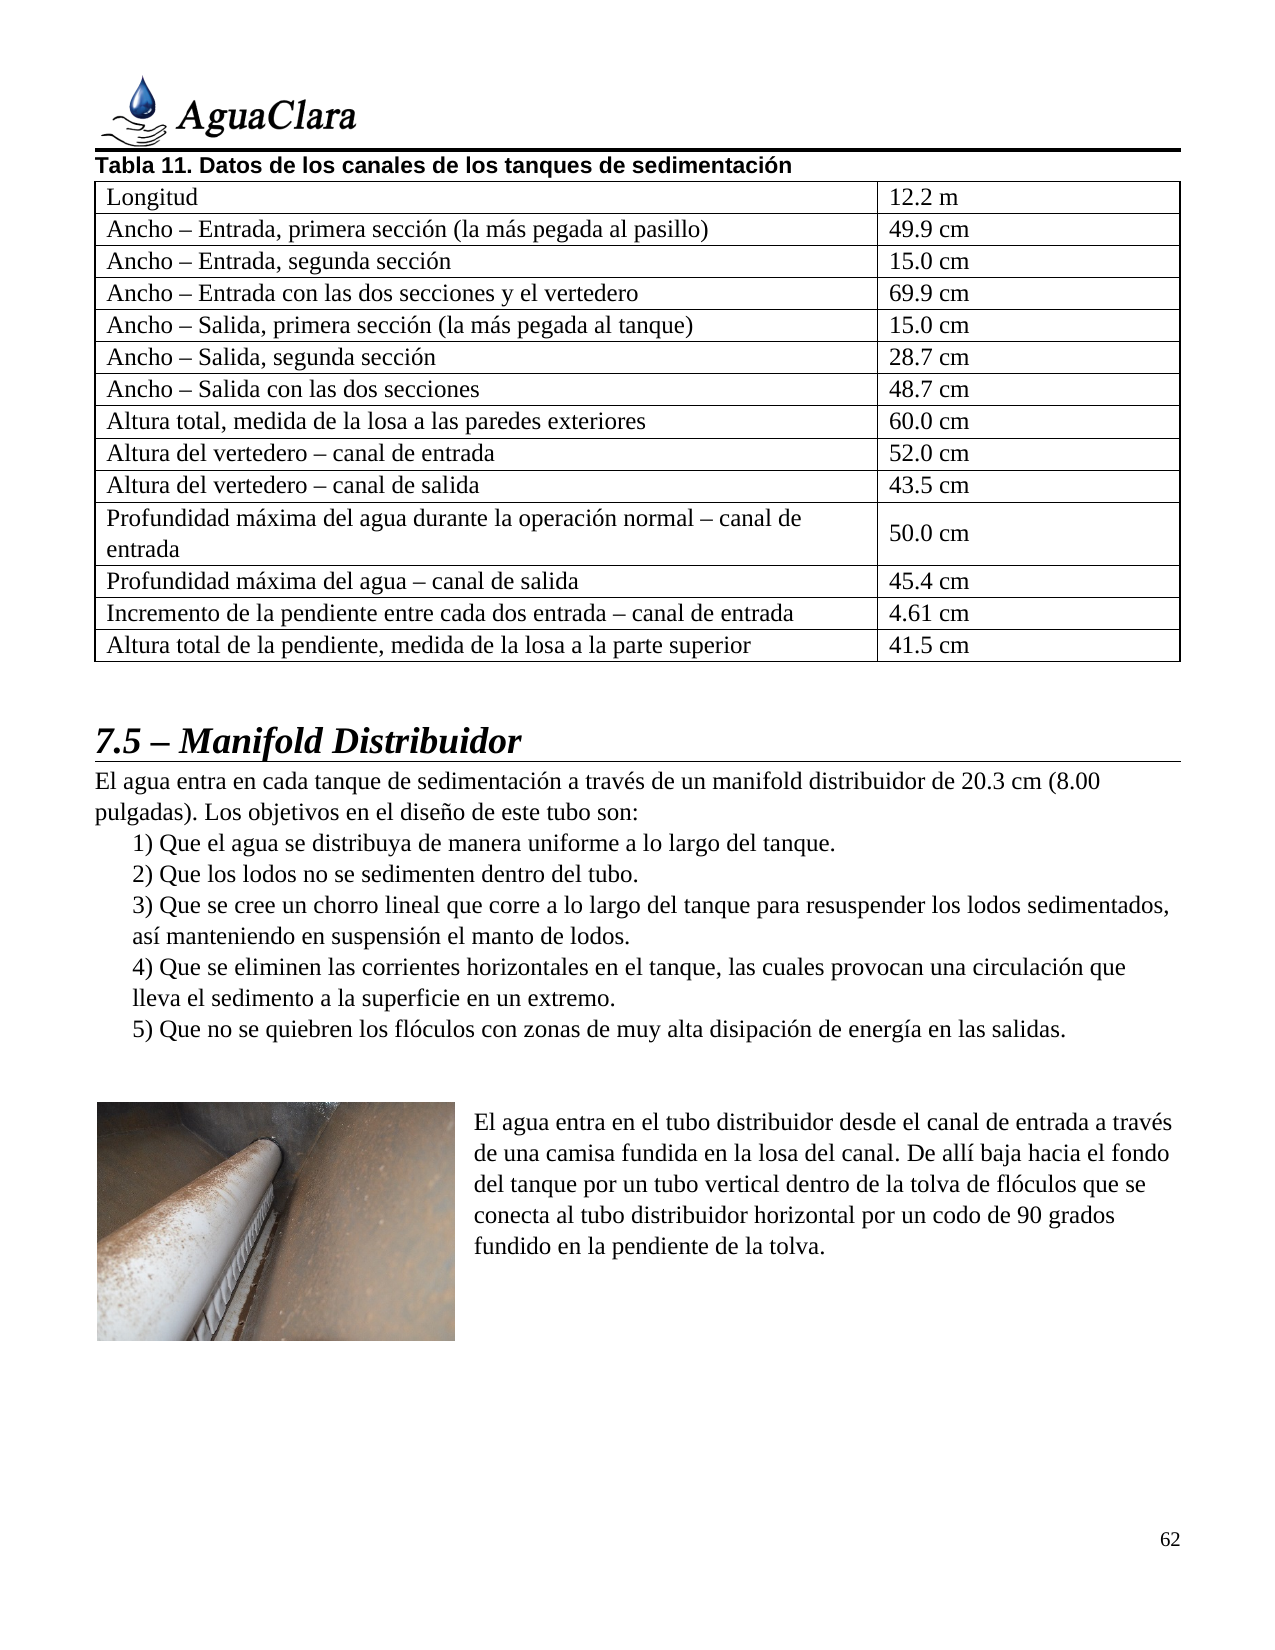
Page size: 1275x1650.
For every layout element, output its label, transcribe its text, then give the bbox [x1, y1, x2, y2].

text 3) Que se cree un chorro lineal que corre a lo largo del tanque para resuspender los lodos sedimentados, así manteniendo en suspensión el manto de lodos. [132, 890, 1181, 950]
table_cell 4.61 cm [878, 598, 1179, 629]
table_cell 50.0 cm [878, 503, 1179, 565]
table_cell Incremento de la pendiente entre cada dos entrada – canal de entrada [96, 598, 877, 629]
table_cell Altura total de la pendiente, medida de la losa a la parte superior [96, 630, 877, 661]
table_cell 41.5 cm [878, 630, 1179, 661]
text 2) Que los lodos no se sedimenten dentro del tubo. [94, 859, 1181, 888]
table_cell 49.9 cm [878, 214, 1179, 245]
picture [94, 75, 373, 148]
table_cell 45.4 cm [878, 566, 1179, 597]
table_cell Ancho – Salida, segunda sección [96, 342, 877, 373]
text 5) Que no se quiebren los flóculos con zonas de muy alta disipación de energía en las salidas. [132, 1014, 1181, 1043]
table_cell Ancho – Salida, primera sección (la más pegada al tanque) [96, 310, 877, 341]
table_cell 60.0 cm [878, 406, 1179, 437]
table_header 12.2 m [878, 182, 1179, 213]
table_cell 15.0 cm [878, 246, 1179, 277]
table_cell 52.0 cm [878, 439, 1179, 469]
text El agua entra en cada tanque de sedimentación a través de un manifold distribuidor de 20.3 cm (8.00 pulgadas). Los objetivos en el diseño de este tubo son: [94, 766, 1181, 826]
table_cell Ancho – Entrada, segunda sección [96, 246, 877, 277]
table_cell Ancho – Entrada, primera sección (la más pegada al pasillo) [96, 214, 877, 245]
table_cell Profundidad máxima del agua – canal de salida [96, 566, 877, 597]
text Tabla 11. Datos de los canales de los tanques de sedimentación [94, 152, 1181, 179]
table_header Longitud [96, 182, 877, 213]
text 4) Que se eliminen las corrientes horizontales en el tanque, las cuales provocan una circulación que lleva el sedimento a la superficie en un extremo. [132, 952, 1181, 1012]
table_cell Ancho – Entrada con las dos secciones y el vertedero [96, 278, 877, 309]
table_cell Altura total, medida de la losa a las paredes exteriores [96, 406, 877, 437]
table_cell Altura del vertedero – canal de salida [96, 471, 877, 502]
table_cell Profundidad máxima del agua durante la operación normal – canal de entrada [96, 503, 877, 565]
subtitle – Manifold Distribuidor [94, 718, 1181, 762]
picture [97, 1102, 455, 1341]
table_cell Altura del vertedero – canal de entrada [96, 439, 877, 469]
table_cell 69.9 cm [878, 278, 1179, 309]
table_cell 48.7 cm [878, 374, 1179, 405]
table_cell 43.5 cm [878, 471, 1179, 502]
text El agua entra en el tubo distribuidor desde el canal de entrada a través de una camisa fundida en la losa del canal. De allí baja hacia el fondo del tanque por un tubo vertical dentro de la tolva de flóculos que se conecta al tubo distribuidor horizontal por un codo de 90 grados fundido en la pendiente de la tolva. [455, 1107, 1181, 1260]
table_cell 15.0 cm [878, 310, 1179, 341]
text 1) Que el agua se distribuya de manera uniforme a lo largo del tanque. [94, 828, 1181, 857]
table_cell 28.7 cm [878, 342, 1179, 373]
table_cell Ancho – Salida con las dos secciones [96, 374, 877, 405]
